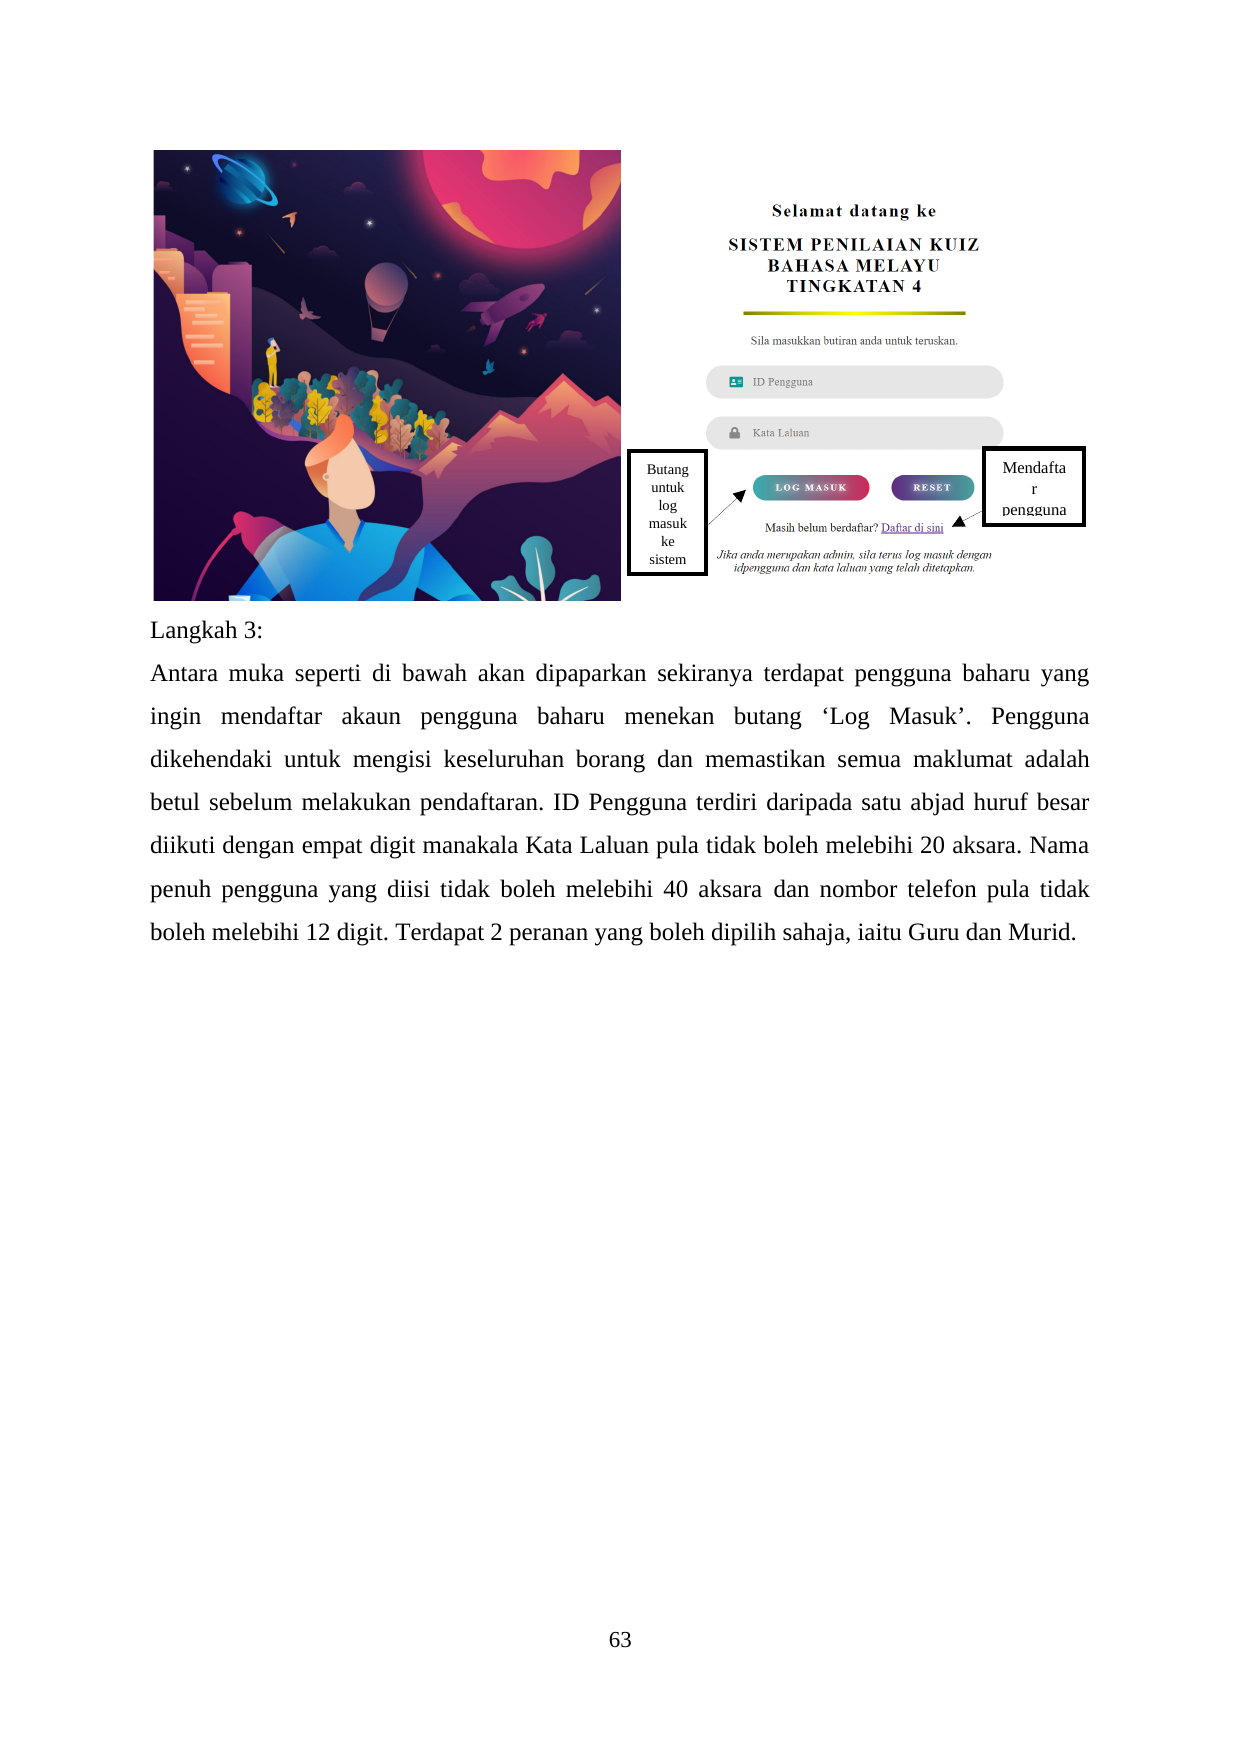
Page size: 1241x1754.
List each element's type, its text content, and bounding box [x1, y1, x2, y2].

text Langkah 3: [150, 615, 1090, 644]
text Antara muka seperti di bawah akan dipaparkan sekiranya terdapat pengguna baharu yang ingin mendaftar akaun pengguna baharu menekan butang ‘Log Masuk’. Pengguna dikehendaki untuk mengisi keseluruhan borang dan memastikan semua maklumat adalah betul sebelum melakukan pendaftaran. ID Pengguna terdiri daripada satu abjad huruf besar diikuti dengan empat digit manakala Kata Laluan pula tidak boleh melebihi 20 aksara. Nama penuh pengguna yang diisi tidak boleh melebihi 40 aksara dan nombor telefon pula tidak boleh melebihi 12 digit. Terdapat 2 peranan yang boleh dipilih sahaja, iaitu Guru dan Murid. [150, 658, 1090, 946]
picture [153, 150, 1087, 601]
